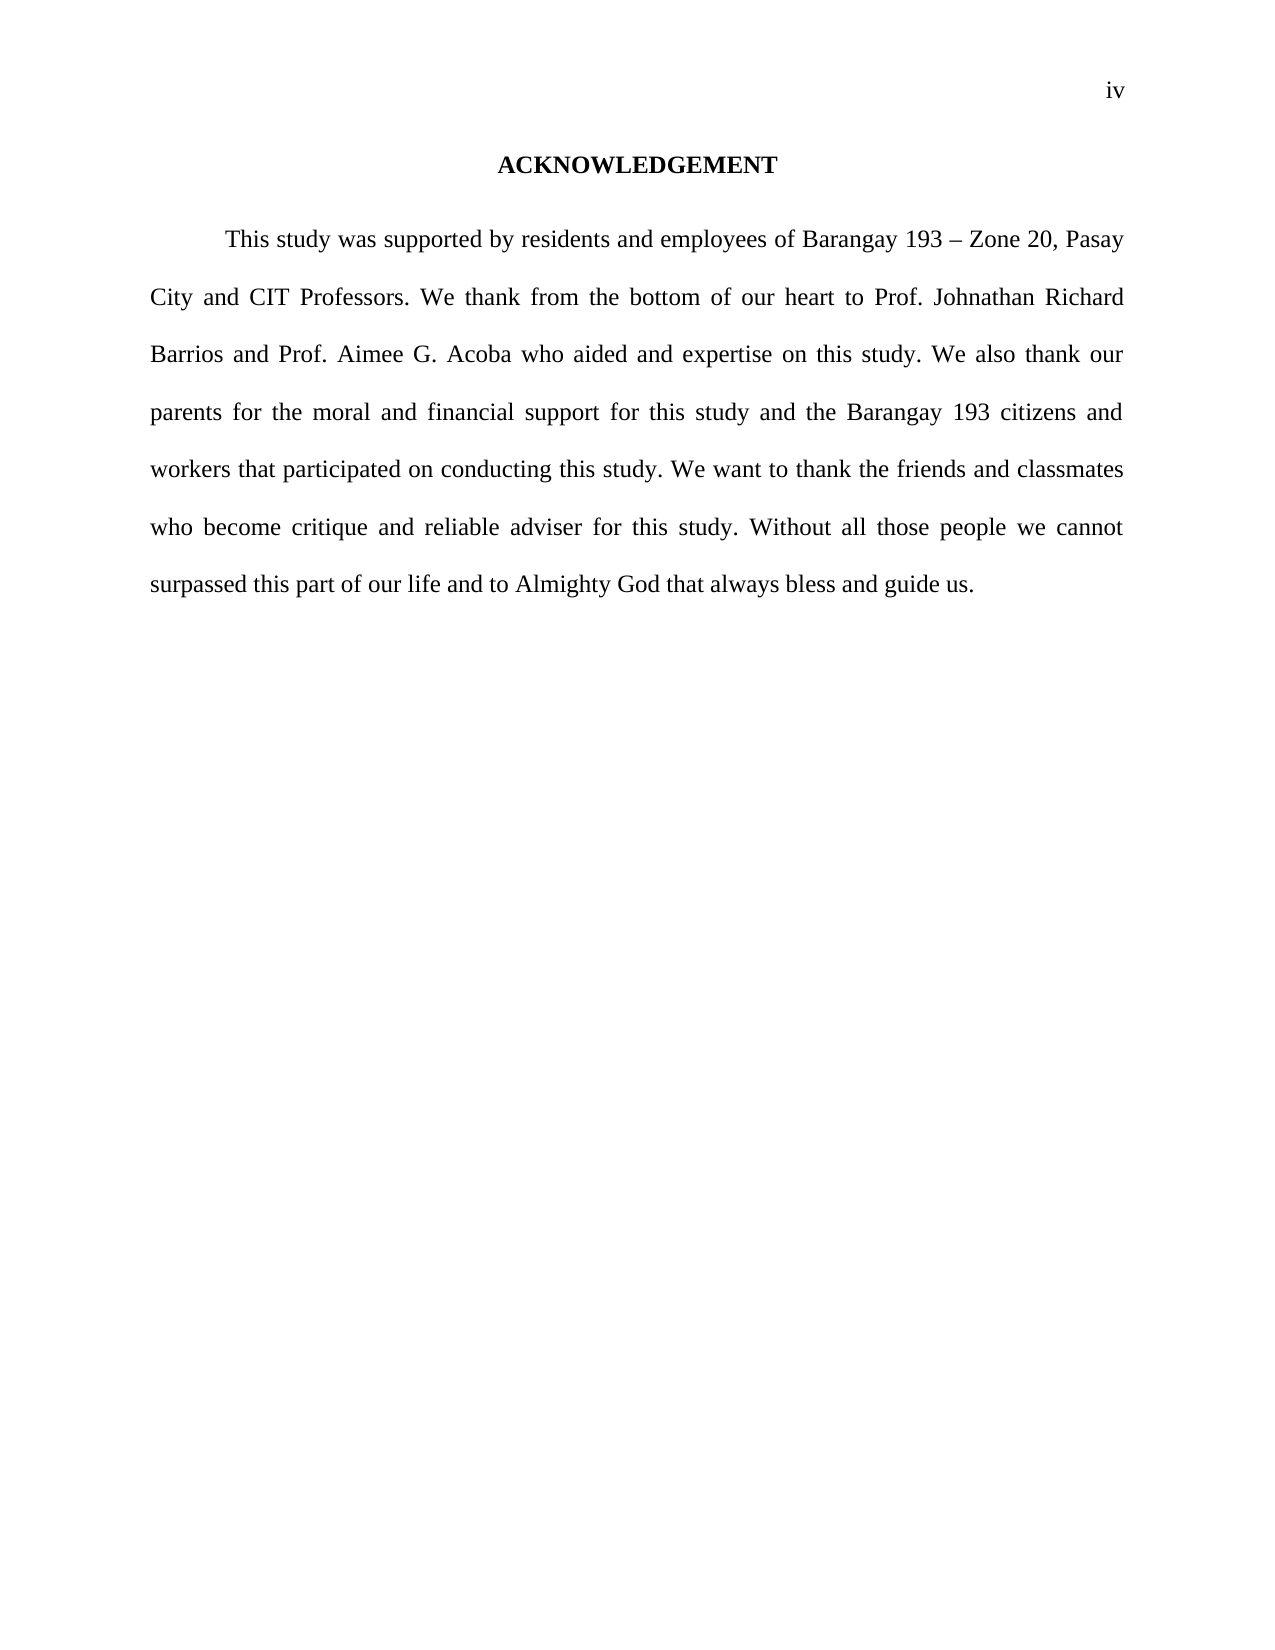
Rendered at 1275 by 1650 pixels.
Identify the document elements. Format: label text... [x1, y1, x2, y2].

text This study was supported by residents and employees of Barangay 193 – Zone 20, Pasay City and CIT Professors. We thank from the bottom of our heart to Prof. Johnathan Richard Barrios and Prof. Aimee G. Acoba who aided and expertise on this study. We also thank our parents for the moral and financial support for this study and the Barangay 193 citizens and workers that participated on conducting this study. We want to thank the friends and classmates who become critique and reliable adviser for this study. Without all those people we cannot surpassed this part of our life and to Almighty God that always bless and guide us. [150, 224, 1125, 598]
text ACKNOWLEDGEMENT [150, 150, 1125, 179]
